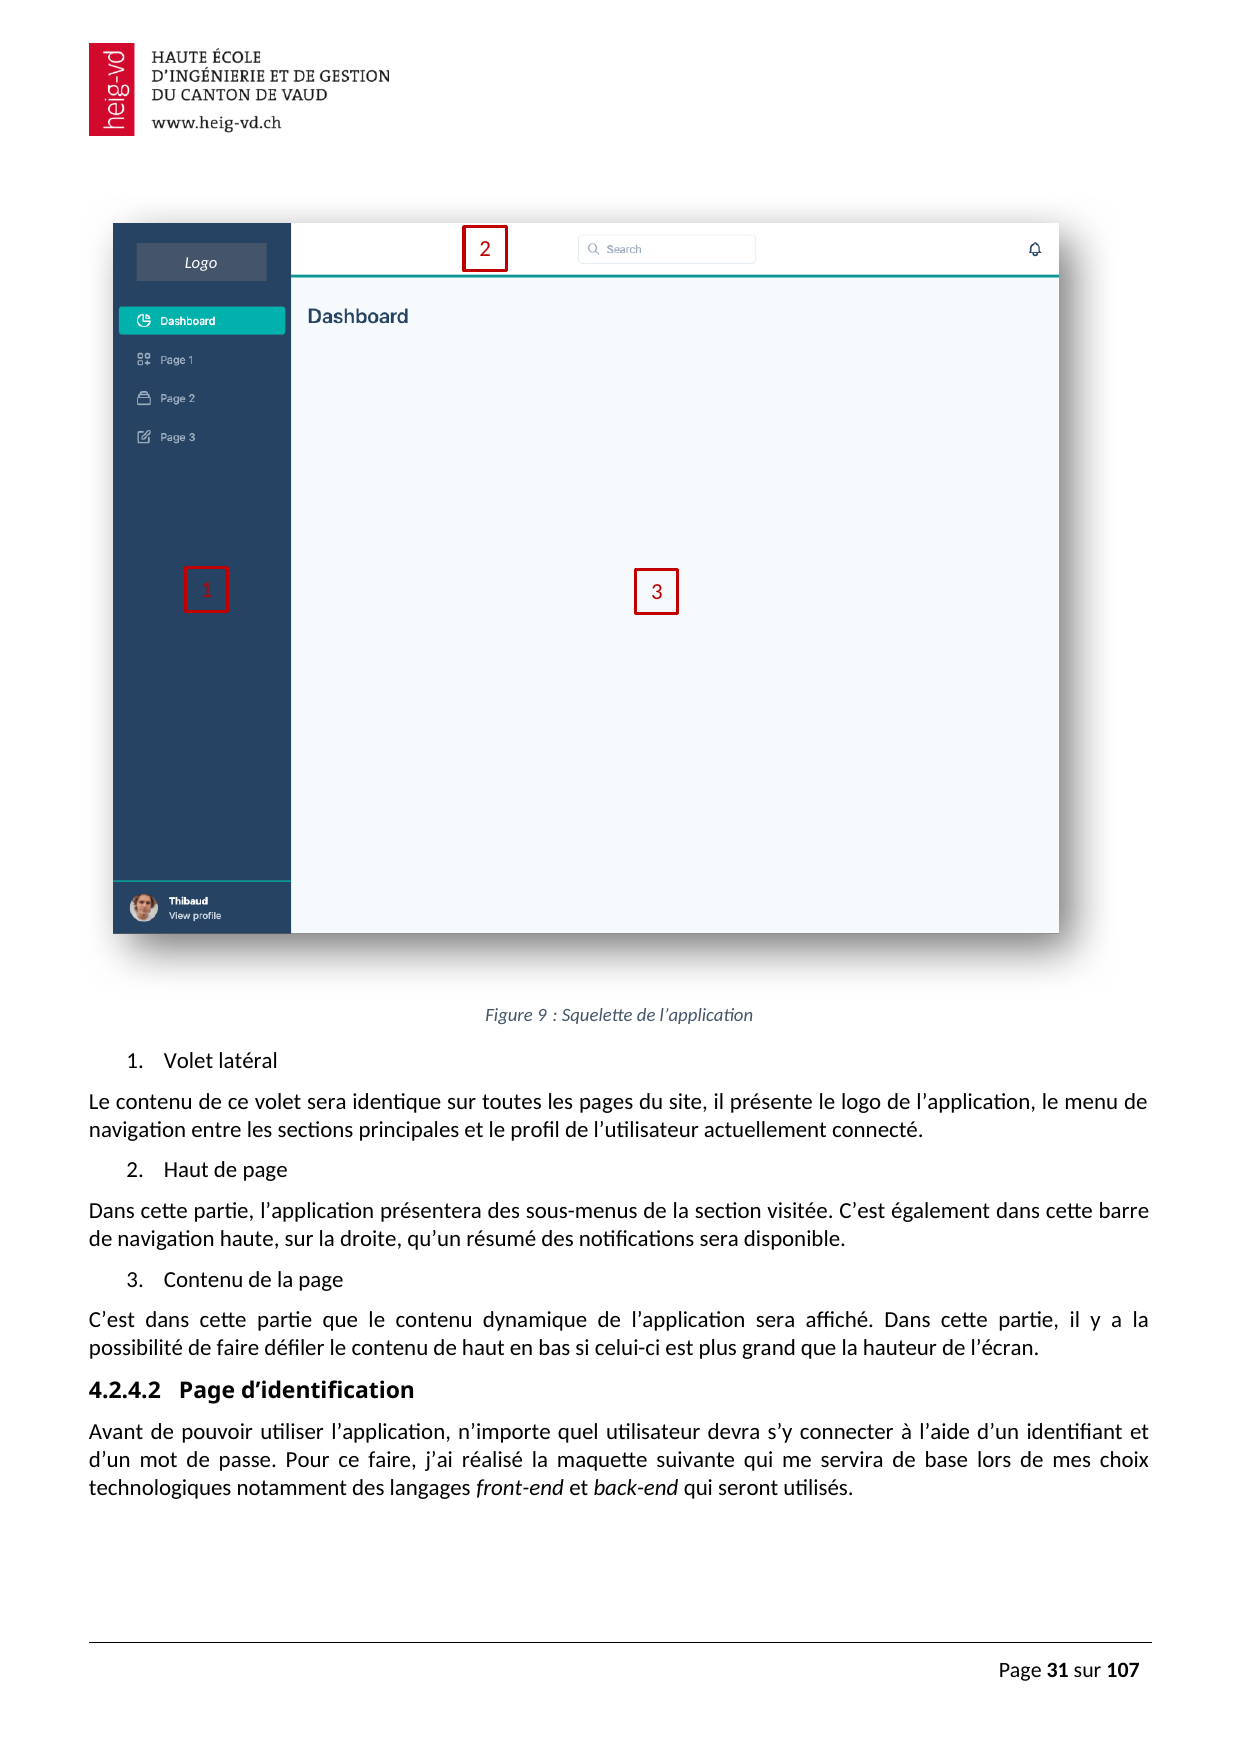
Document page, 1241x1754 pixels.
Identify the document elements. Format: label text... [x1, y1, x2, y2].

text Le contenu de ce volet sera identique sur toutes les pages du site, il présente le logo de l’application, le menu de navigation entre les sections principales et le profil de l’utilisateur actuellement connecté. [89, 1087, 1152, 1143]
picture [113, 223, 1059, 934]
list Haut de page [126, 1156, 1152, 1184]
list Contenu de la page [126, 1265, 1152, 1293]
subtitle Page d’identification [89, 1374, 1152, 1405]
text C’est dans cette partie que le contenu dynamique de l’application sera affiché. Dans cette partie, il y a la possibilité de faire défiler le contenu de haut en bas si celui-ci est plus grand que la hauteur de l’écran. [89, 1305, 1152, 1361]
list Volet latéral [126, 1047, 1152, 1074]
text Avant de pouvoir utiliser l’application, n’importe quel utilisateur devra s’y connecter à l’aide d’un identifiant et d’un mot de passe. Pour ce faire, j’ai réalisé la maquette suivante qui me servira de base lors de mes choix technologiques notamment des langages front-end et back-end qui seront utilisés. [89, 1417, 1152, 1502]
text Dans cette partie, l’application présentera des sous-menus de la section visitée. C’est également dans cette barre de navigation haute, sur la droite, qu’un résumé des notifications sera disponible. [89, 1196, 1152, 1252]
picture [89, 43, 389, 136]
text Figure 9 : Squelette de l’application [89, 1003, 1152, 1026]
